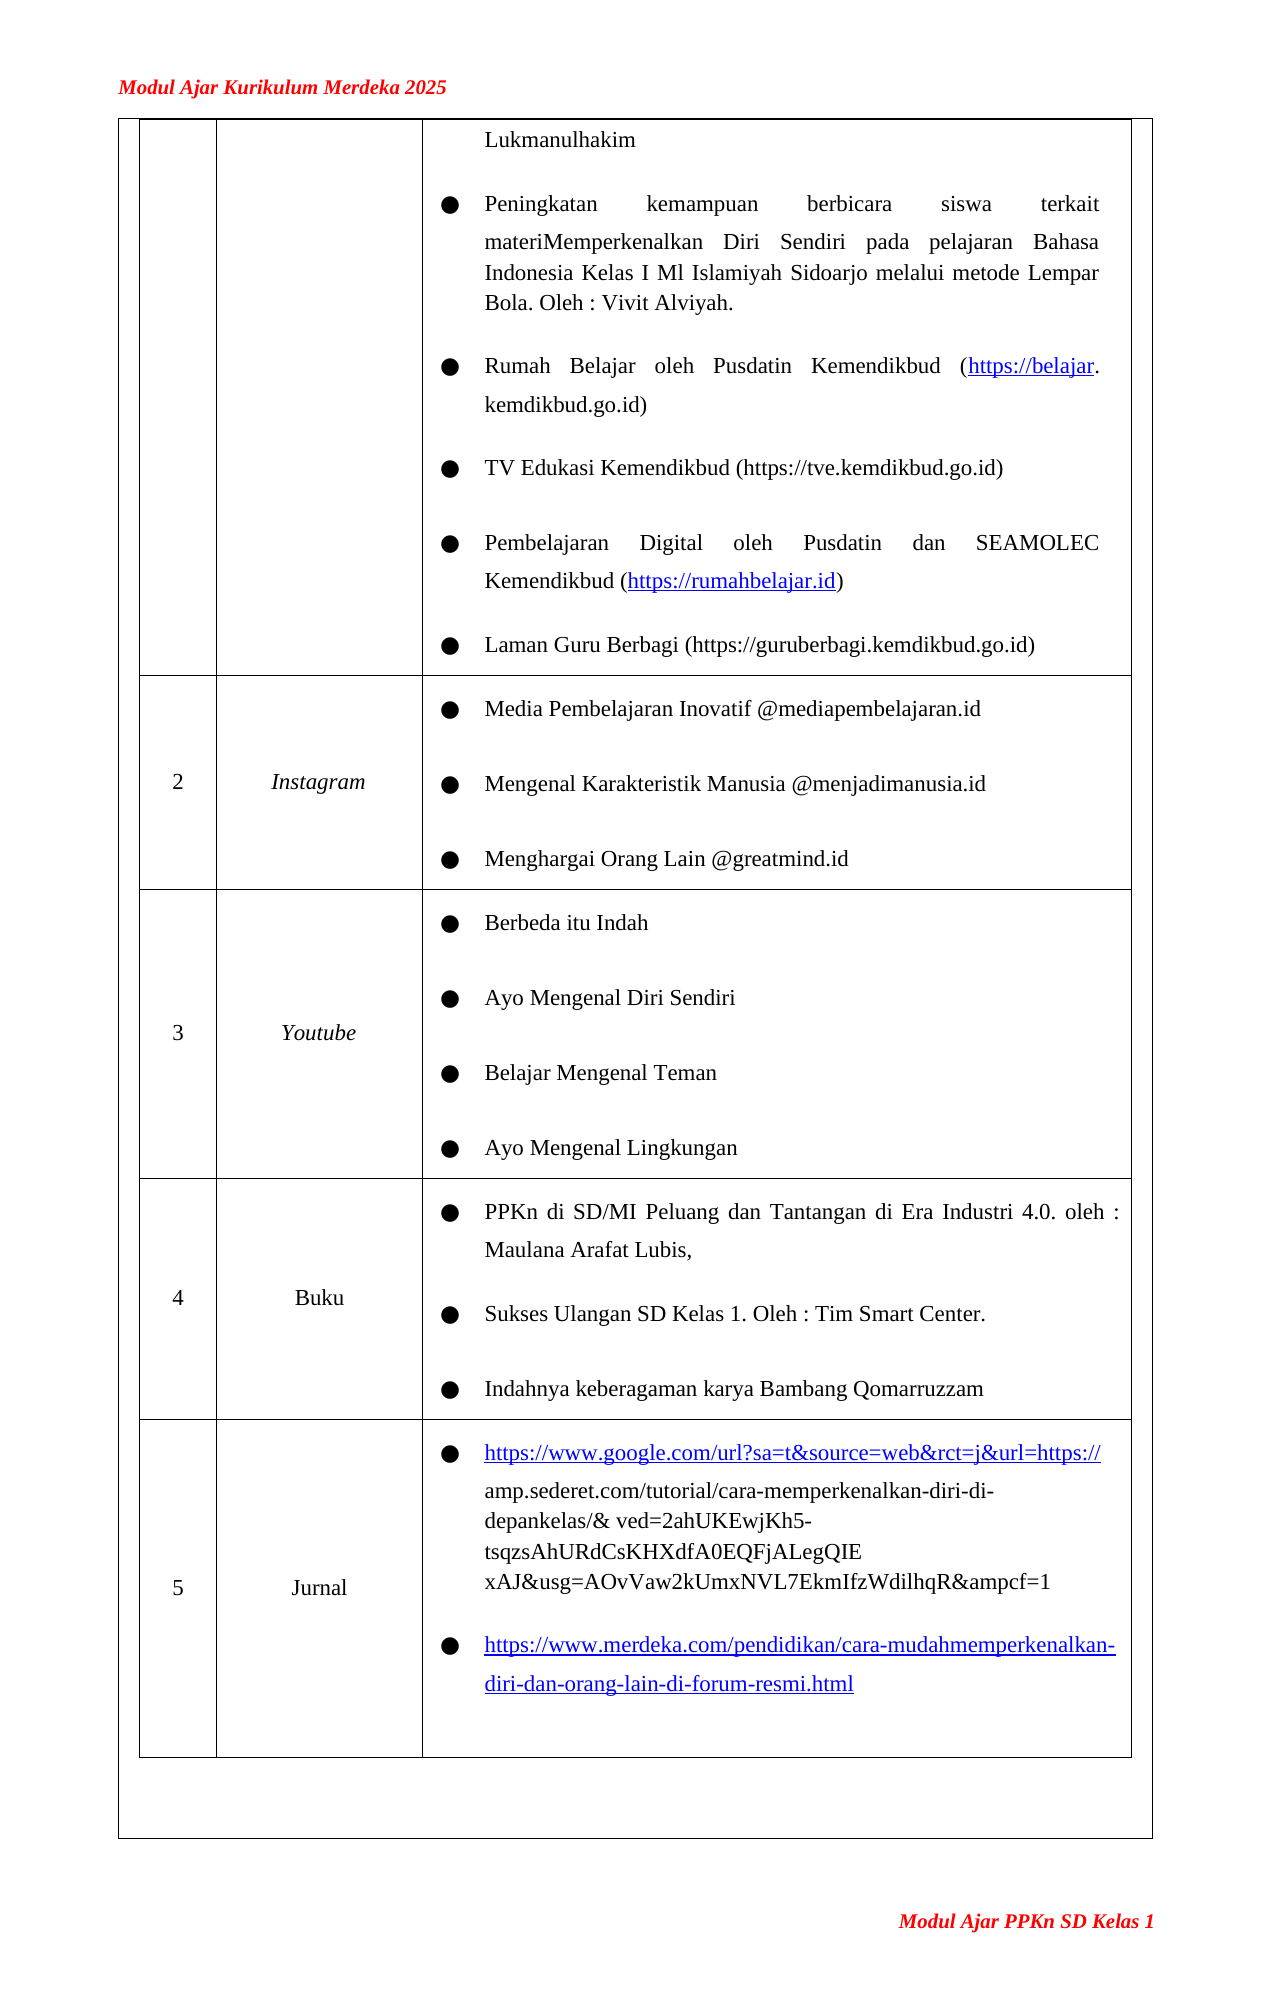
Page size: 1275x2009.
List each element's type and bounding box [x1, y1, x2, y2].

table_cell [119, 119, 1152, 1837]
